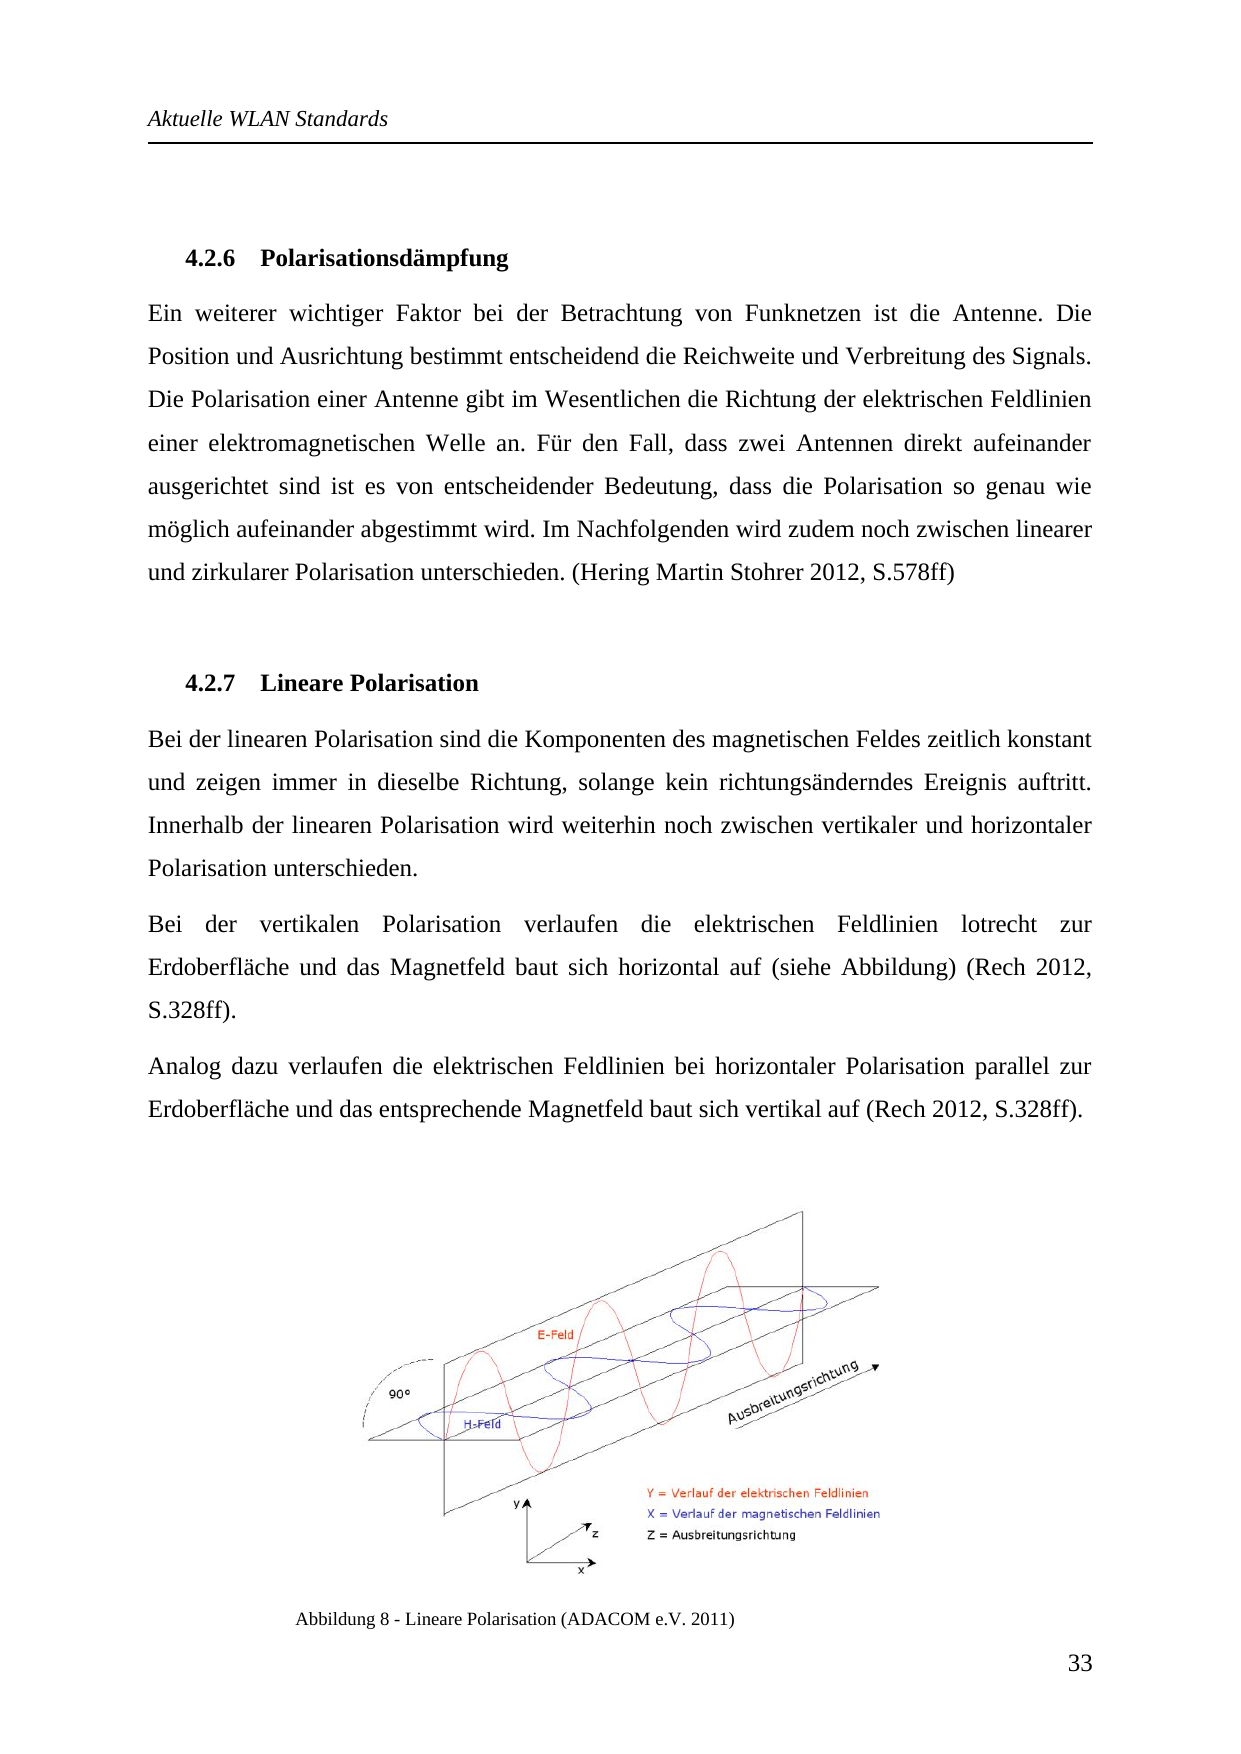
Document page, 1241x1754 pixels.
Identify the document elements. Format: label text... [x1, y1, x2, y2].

subtitle Polarisationsdämpfung [185, 243, 1093, 271]
text Abbildung 8 - Lineare Polarisation (ADACOM e.V. 2011) [221, 1607, 1093, 1629]
text Analog dazu verlaufen die elektrischen Feldlinien bei horizontaler Polarisation parallel zur Erdoberfläche und das entsprechende Magnetfeld baut sich vertikal auf (Rech 2012, S.328ff). [148, 1051, 1093, 1123]
picture [354, 1205, 887, 1581]
text Bei der linearen Polarisation sind die Komponenten des magnetischen Feldes zeitlich konstant und zeigen immer in dieselbe Richtung, solange kein richtungsänderndes Ereignis auftritt. Innerhalb der linearen Polarisation wird weiterhin noch zwischen vertikaler und horizontaler Polarisation unterschieden. [148, 724, 1093, 882]
subtitle Lineare Polarisation [185, 668, 1093, 697]
text Bei der vertikalen Polarisation verlaufen die elektrischen Feldlinien lotrecht zur Erdoberfläche und das Magnetfeld baut sich horizontal auf (siehe Abbildung) (Rech 2012, S.328ff). [148, 909, 1093, 1024]
text Ein weiterer wichtiger Faktor bei der Betrachtung von Funknetzen ist die Antenne. Die Position und Ausrichtung bestimmt entscheidend die Reichweite und Verbreitung des Signals. Die Polarisation einer Antenne gibt im Wesentlichen die Richtung der elektrischen Feldlinien einer elektromagnetischen Welle an. Für den Fall, dass zwei Antennen direkt aufeinander ausgerichtet sind ist es von entscheidender Bedeutung, dass die Polarisation so genau wie möglich aufeinander abgestimmt wird. Im Nachfolgenden wird zudem noch zwischen linearer und zirkularer Polarisation unterschieden. (Hering Martin Stohrer 2012, S.578ff) [148, 298, 1093, 586]
